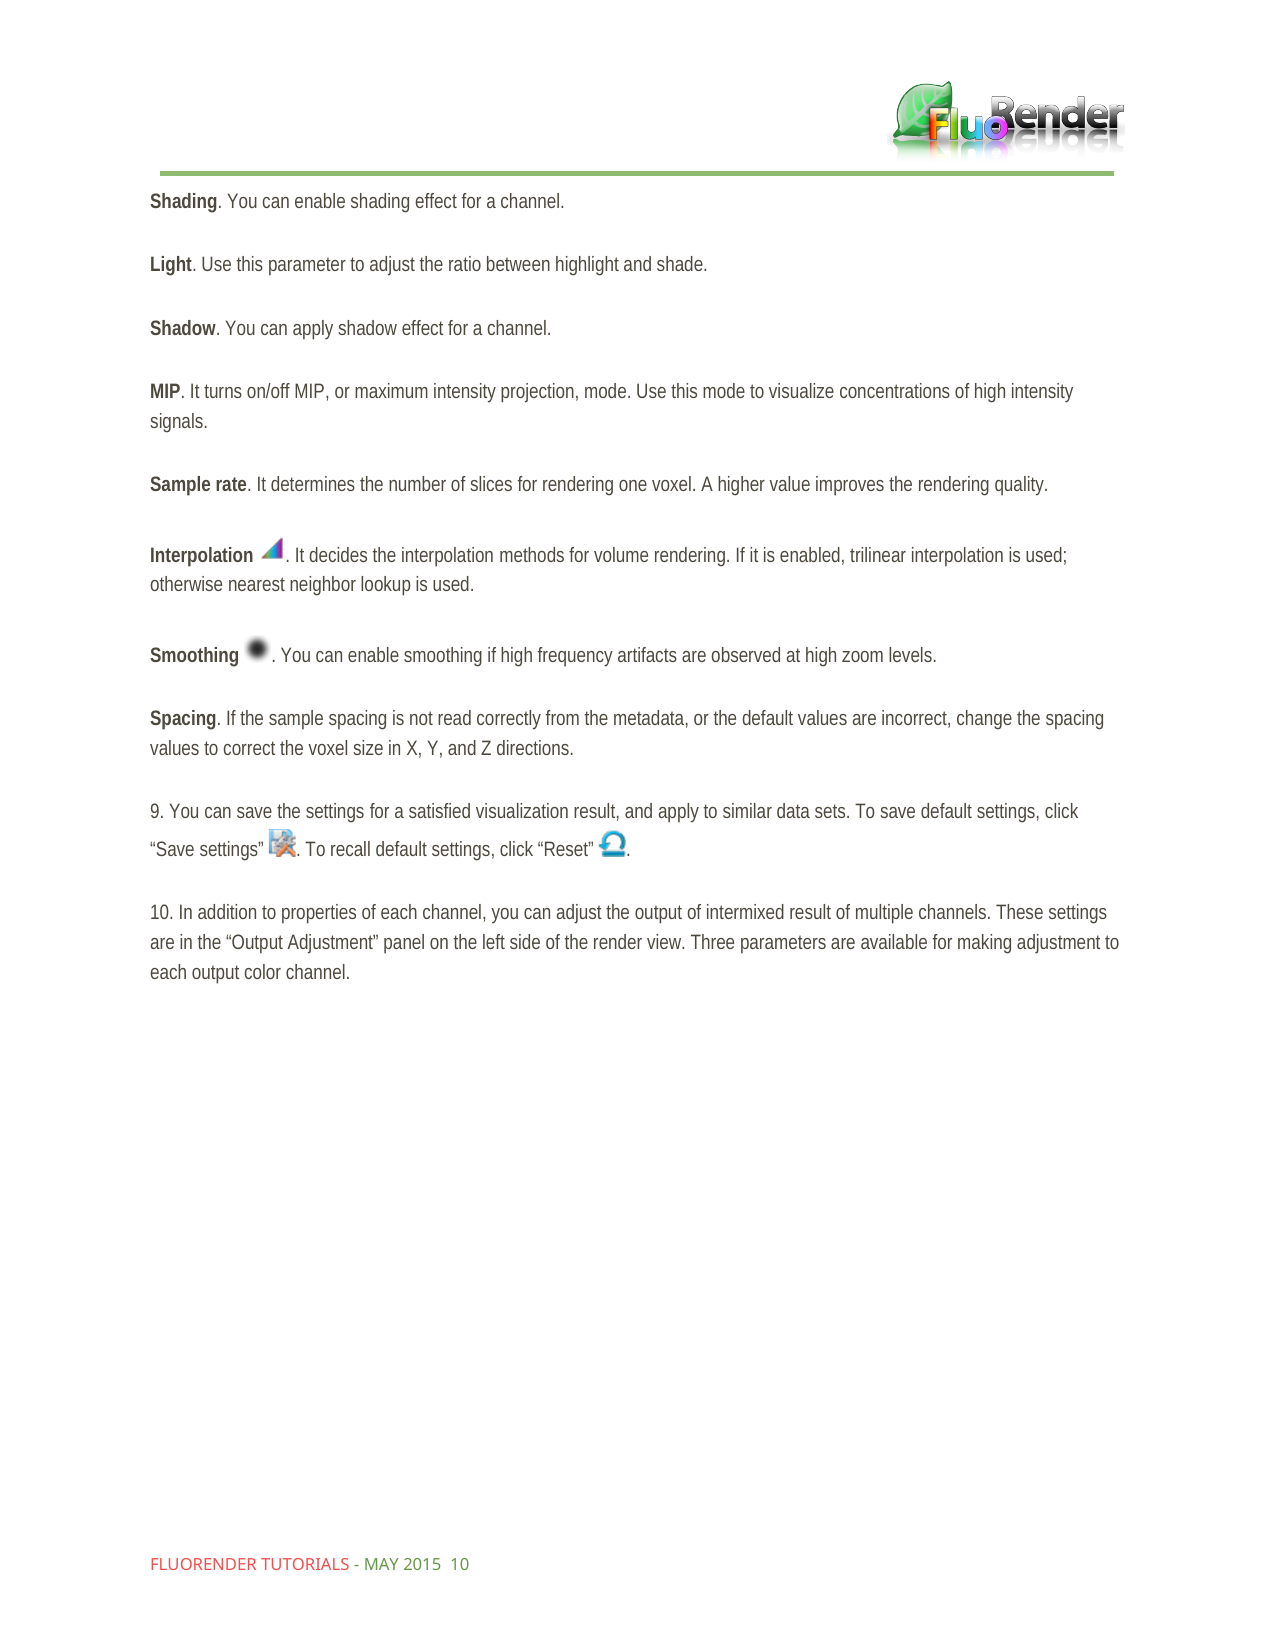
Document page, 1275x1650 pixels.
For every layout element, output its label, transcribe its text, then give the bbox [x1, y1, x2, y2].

text MIP. It turns on/off MIP, or maximum intensity projection, mode. Use this mode to visualize concentrations of high intensity signals. [150, 379, 1125, 432]
text Light. Use this parameter to adjust the ratio between highlight and shade. [150, 252, 1125, 276]
text 10. In addition to properties of each channel, you can adjust the output of intermixed result of multiple channels. These settings are in the “Output Adjustment” panel on the left side of the render view. Three parameters are available for making adjustment to each output color channel. [150, 900, 1125, 984]
text Sample rate. It determines the number of slices for rendering one voxel. A higher value improves the rendering quality. [150, 472, 1125, 496]
text Interpolation . It decides the interpolation methods for volume rendering. If it is enabled, trilinear interpolation is used; otherwise nearest neighbor lookup is used. [150, 535, 1125, 596]
text 9. You can save the settings for a satisfied visualization result, and apply to similar data sets. To save default settings, click “Save settings” . To recall default settings, click “Reset” . [150, 799, 1125, 861]
text Shadow. You can apply shadow effect for a channel. [150, 315, 1125, 339]
text Shading. You can enable shading effect for a channel. [150, 189, 1125, 213]
picture [243, 635, 271, 663]
picture [598, 829, 626, 857]
picture [887, 75, 1125, 165]
picture [268, 829, 296, 857]
text Smoothing . You can enable smoothing if high frequency artifacts are observed at high zoom levels. [150, 636, 1125, 667]
picture [258, 535, 286, 562]
text Spacing. If the sample spacing is not read correctly from the metadata, or the default values are incorrect, change the spacing values to correct the voxel size in X, Y, and Z directions. [150, 706, 1125, 760]
